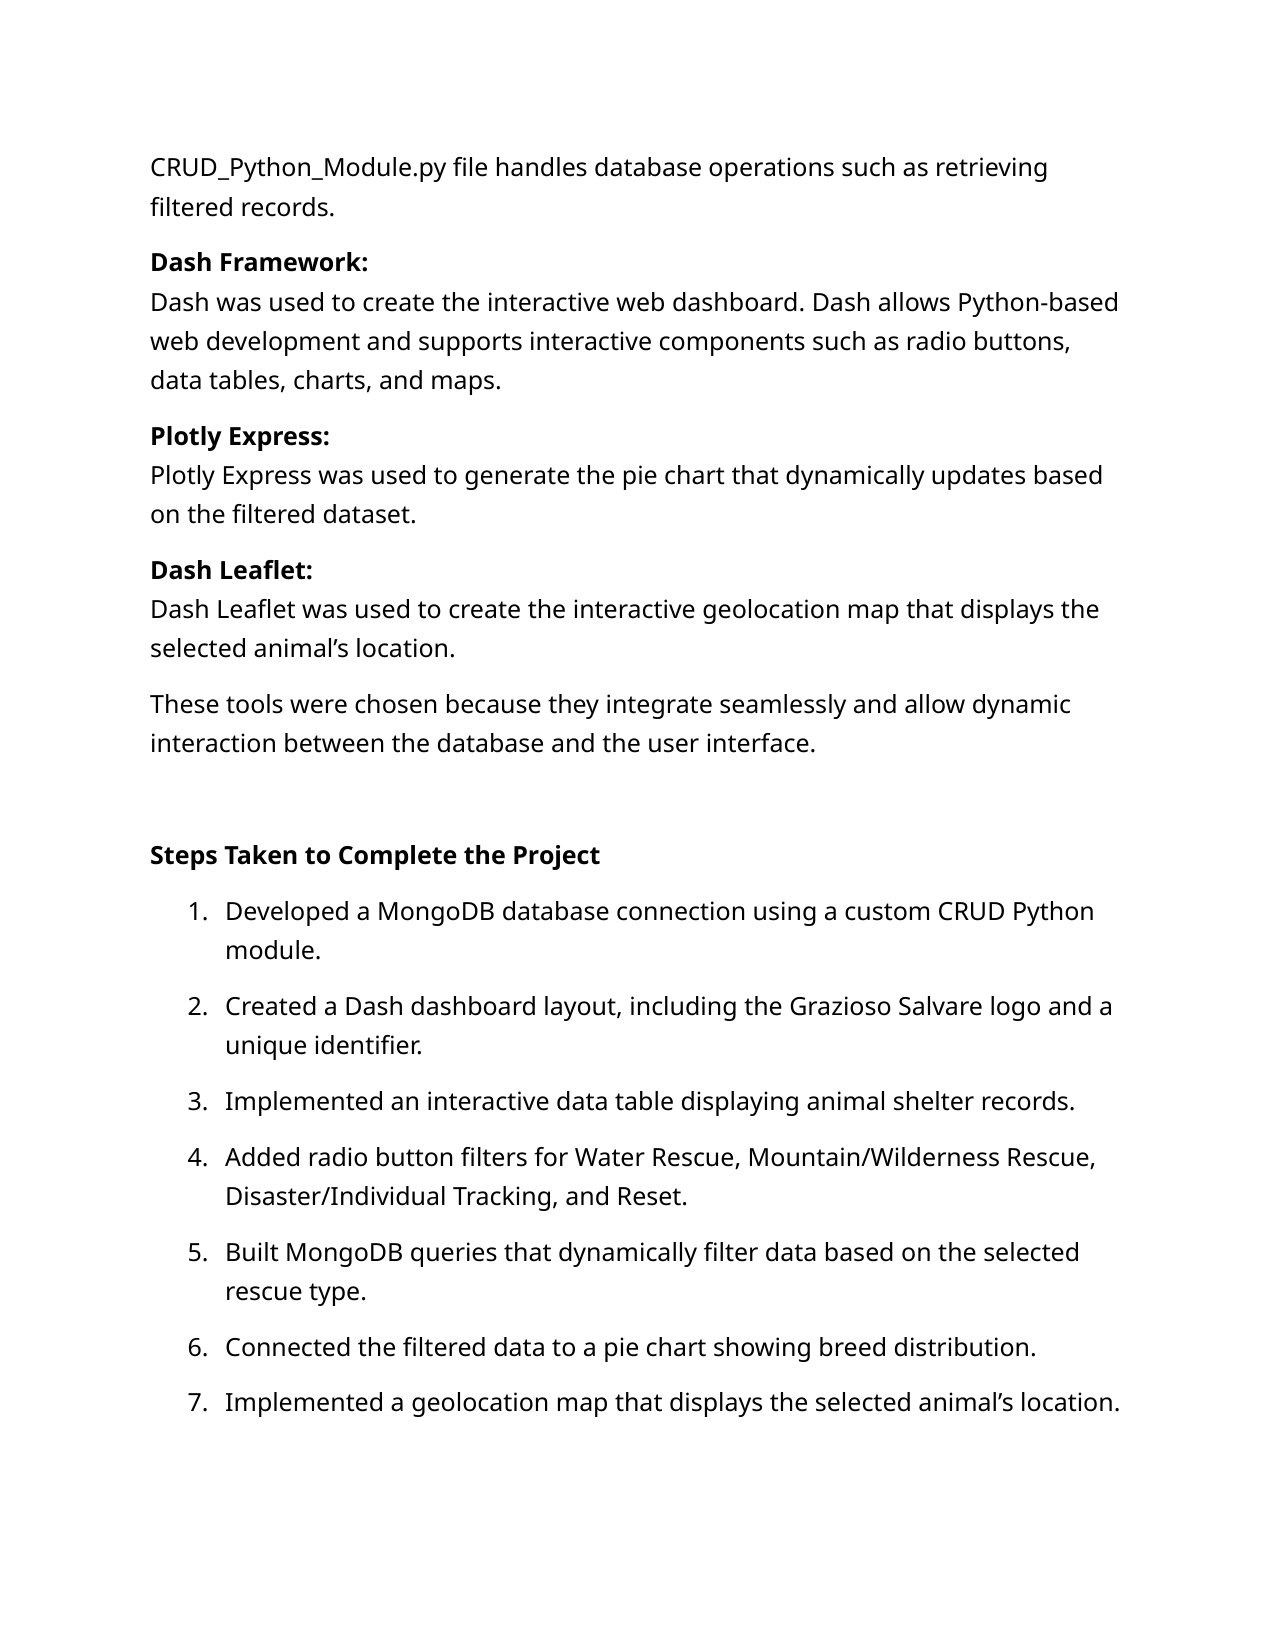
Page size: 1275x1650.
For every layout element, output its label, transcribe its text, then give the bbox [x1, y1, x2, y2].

list Built MongoDB queries that dynamically filter data based on the selected rescue type. [187, 1234, 1125, 1307]
text Dash Framework: Dash was used to create the interactive web dashboard. Dash allows Python-based web development and supports interactive components such as radio buttons, data tables, charts, and maps. [150, 245, 1125, 397]
text These tools were chosen because they integrate seamlessly and allow dynamic interaction between the database and the user interface. [150, 687, 1125, 760]
list Connected the filtered data to a pie chart showing breed distribution. [187, 1329, 1125, 1363]
list Implemented a geolocation map that displays the selected animal’s location. [187, 1385, 1125, 1419]
text Steps Taken to Complete the Project [150, 837, 1125, 872]
list Developed a MongoDB database connection using a custom CRUD Python module. [187, 893, 1125, 967]
text Plotly Express: Plotly Express was used to generate the pie chart that dynamically updates based on the filtered dataset. [150, 418, 1125, 531]
list Created a Dash dashboard layout, including the Grazioso Salvare logo and a unique identifier. [187, 988, 1125, 1062]
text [150, 150, 1125, 223]
list Added radio button filters for Water Rescue, Mountain/Wilderness Rescue, Disaster/Individual Tracking, and Reset. [187, 1139, 1125, 1212]
text Dash Leaflet: Dash Leaflet was used to create the interactive geolocation map that displays the selected animal’s location. [150, 552, 1125, 665]
list Implemented an interactive data table displaying animal shelter records. [187, 1083, 1125, 1117]
